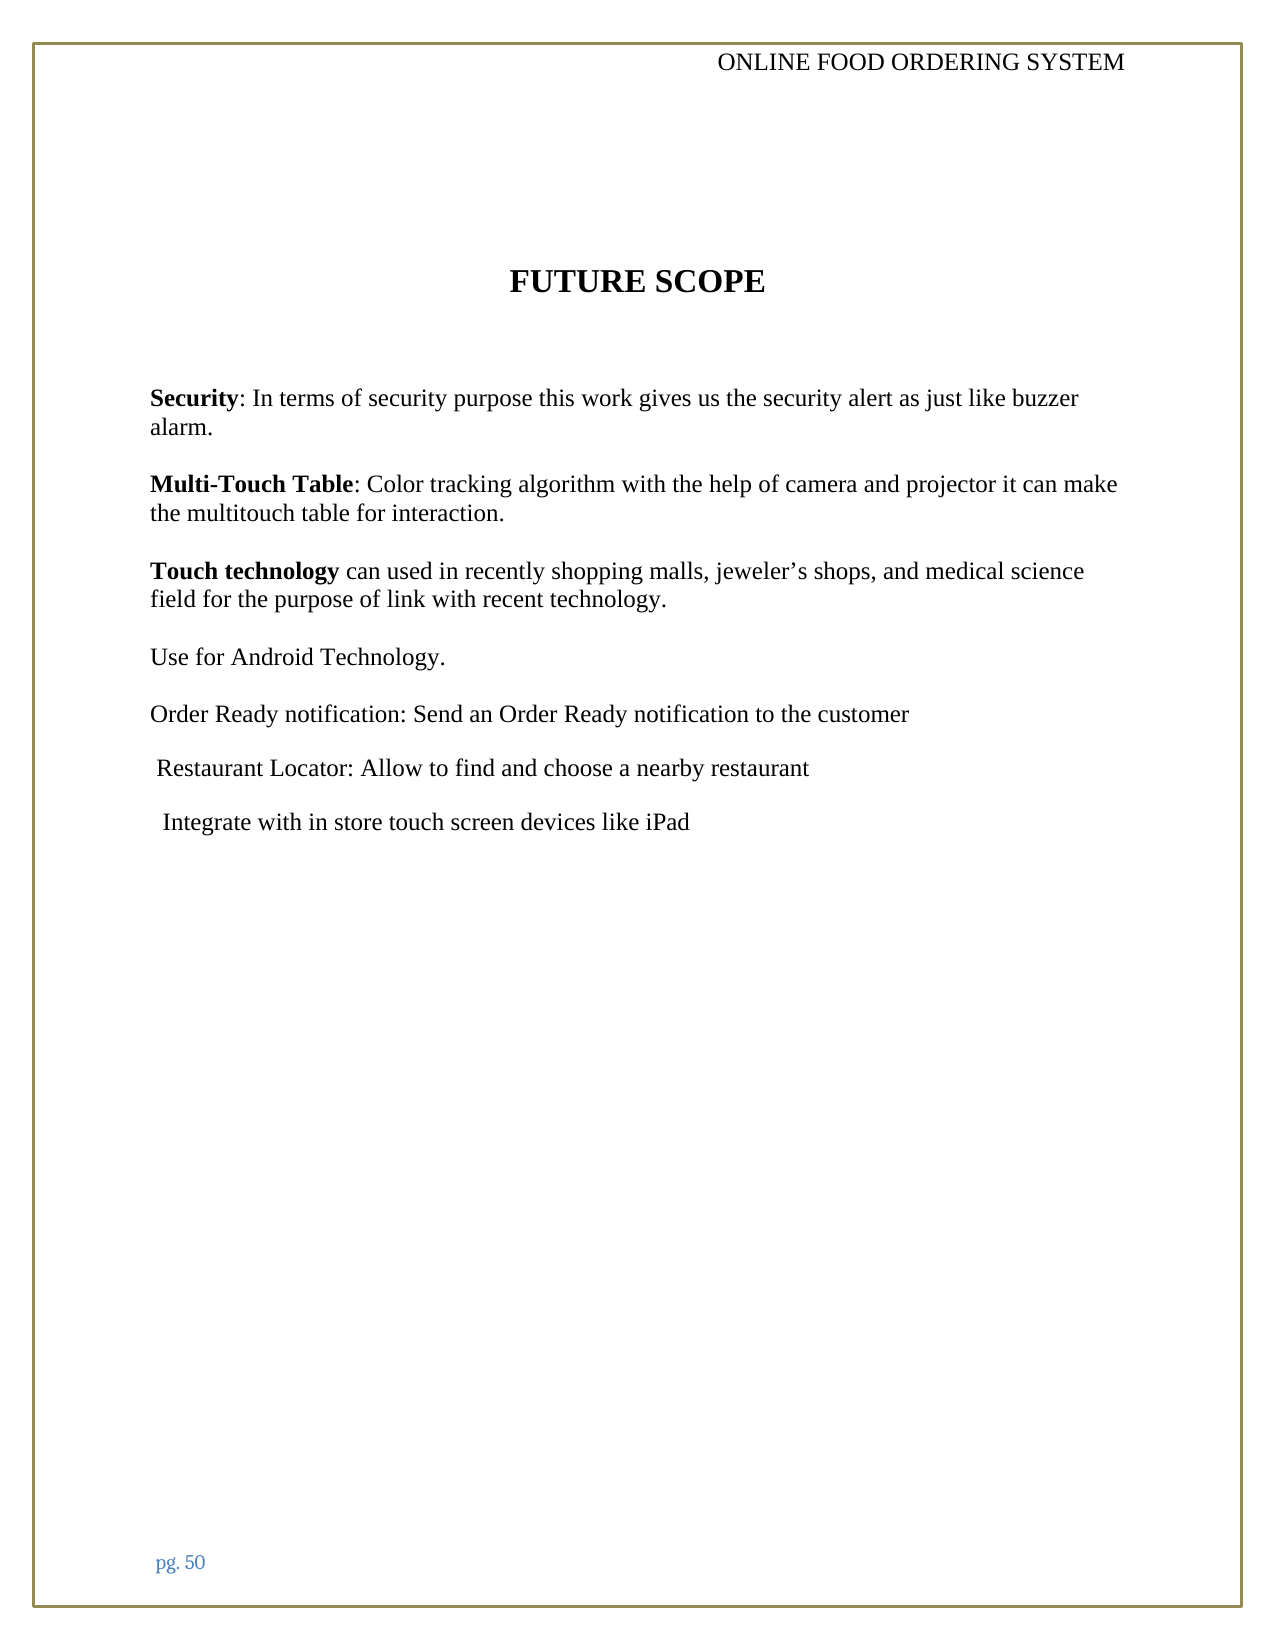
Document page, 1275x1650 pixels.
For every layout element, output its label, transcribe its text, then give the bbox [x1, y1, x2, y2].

text Security: In terms of security purpose this work gives us the security alert as just like buzzer alarm. [150, 383, 1125, 441]
text Use for Android Technology. [150, 642, 1125, 671]
text FUTURE SCOPE [150, 261, 1125, 299]
text Touch technology can used in recently shopping malls, jeweler’s shops, and medical science field for the purpose of link with recent technology. [150, 556, 1125, 613]
text Order Ready notification: Send an Order Ready notification to the customer [150, 699, 1125, 728]
text Restaurant Locator: Allow to find and choose a nearby restaurant [150, 753, 1125, 782]
text Multi-Touch Table: Color tracking algorithm with the help of camera and projector it can make the multitouch table for interaction. [150, 469, 1125, 527]
text Integrate with in store touch screen devices like iPad [150, 807, 1125, 836]
